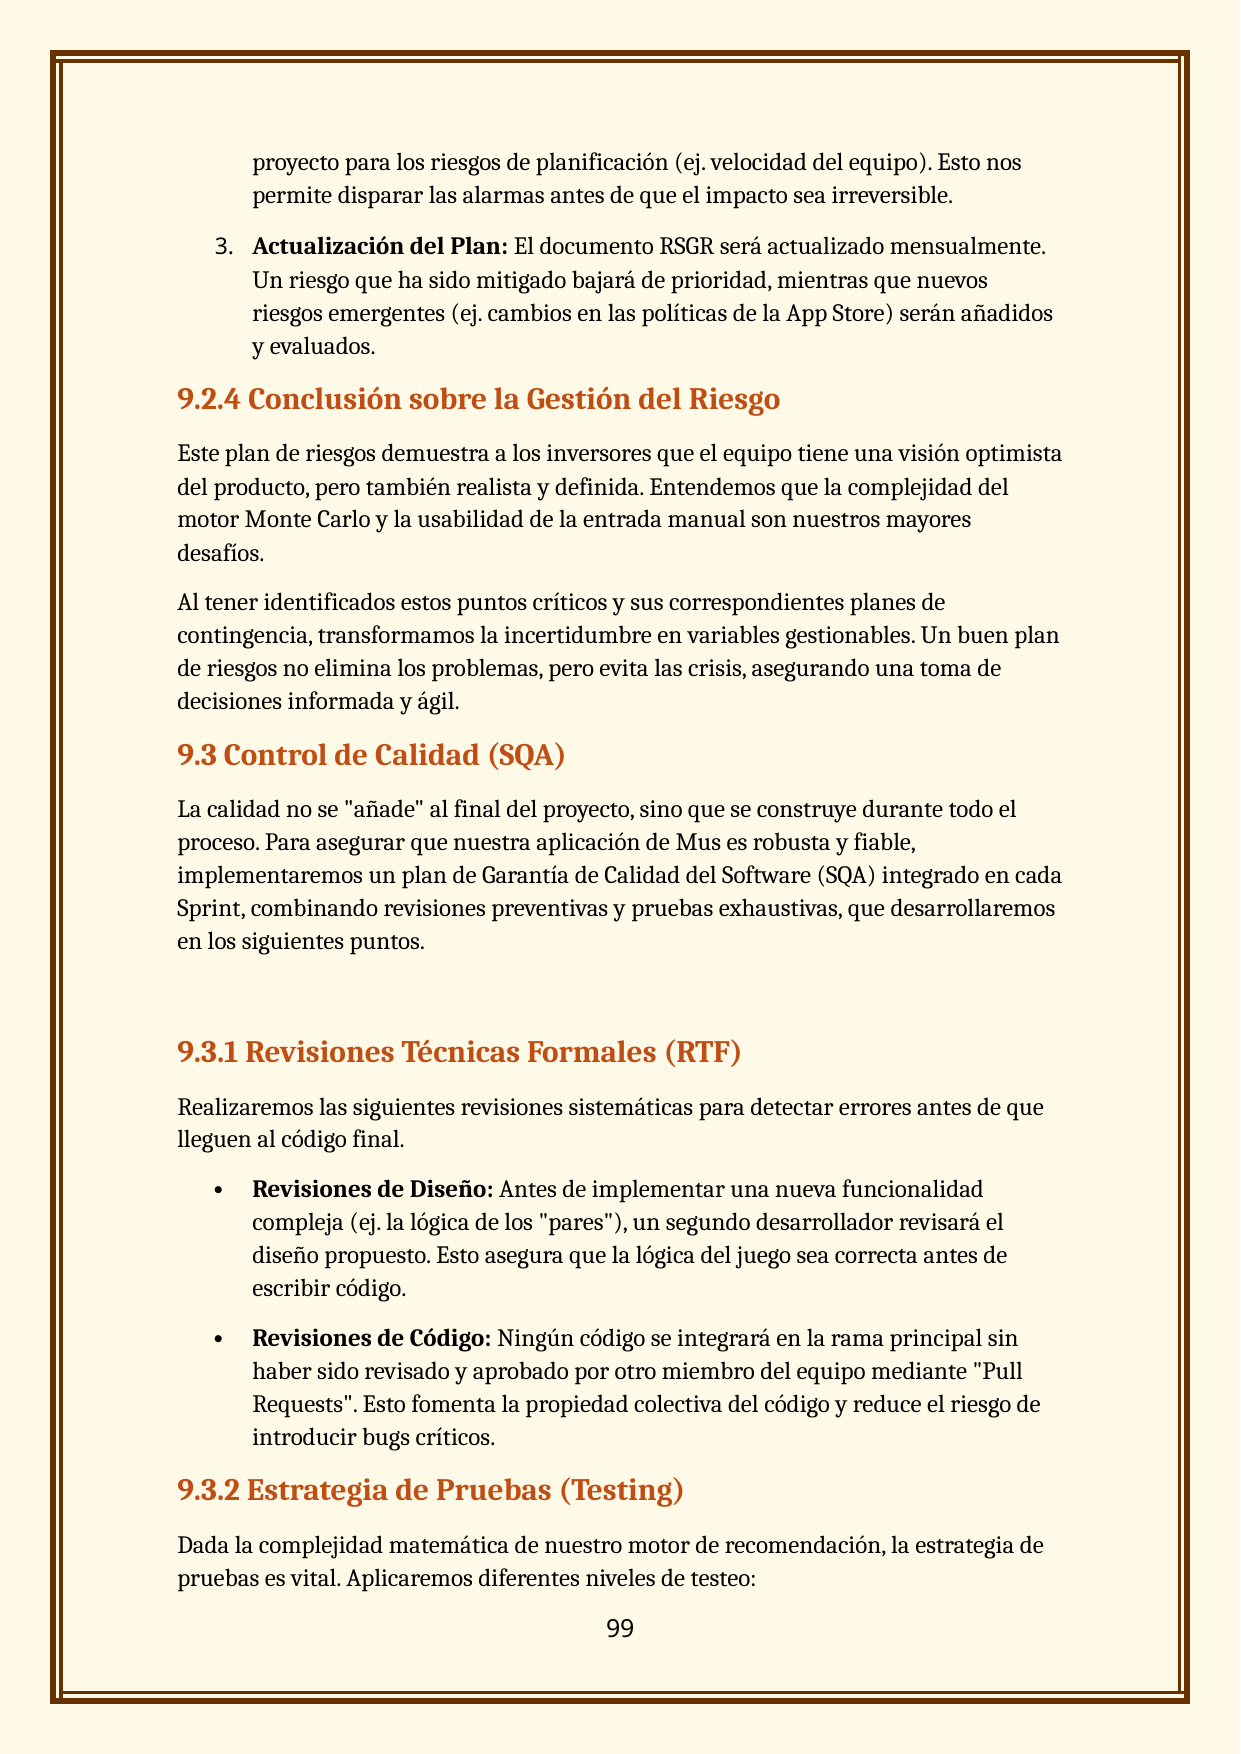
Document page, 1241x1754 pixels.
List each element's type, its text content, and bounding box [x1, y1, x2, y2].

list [214, 147, 1063, 209]
list Actualización del Plan: El documento RSGR será actualizado mensualmente. Un riesgo que ha sido mitigado bajará de prioridad, mientras que nuevos riesgos emergentes (ej. cambios en las políticas de la App Store) serán añadidos y evaluados. [214, 230, 1063, 361]
text 9.3.2 Estrategia de Pruebas (Testing) [177, 1473, 1063, 1508]
text Realizaremos las siguientes revisiones sistemáticas para detectar errores antes de que lleguen al código final. [177, 1092, 1063, 1154]
text 9.2.4 Conclusión sobre la Gestión del Riesgo [177, 381, 1063, 417]
text La calidad no se "añade" al final del proyecto, sino que se construye durante todo el proceso. Para asegurar que nuestra aplicación de Mus es robusta y fiable, implementaremos un plan de Garantía de Calidad del Software (SQA) integrado en cada Sprint, combinando revisiones preventivas y pruebas exhaustivas, que desarrollaremos en los siguientes puntos. [177, 795, 1063, 956]
text Al tener identificados estos puntos críticos y sus correspondientes planes de contingencia, transformamos la incertidumbre en variables gestionables. Un buen plan de riesgos no elimina los problemas, pero evita las crisis, asegurando una toma de decisiones informada y ágil. [177, 588, 1063, 716]
text Este plan de riesgos demuestra a los inversores que el equipo tiene una visión optimista del producto, pero también realista y definida. Entendemos que la complejidad del motor Monte Carlo y la usabilidad de la entrada manual son nuestros mayores desafíos. [177, 439, 1063, 567]
text 9.3.1 Revisiones Técnicas Formales (RTF) [177, 1034, 1063, 1070]
text 9.3 Control de Calidad (SQA) [177, 737, 1063, 773]
text Dada la complejidad matemática de nuestro motor de recomendación, la estrategia de pruebas es vital. Aplicaremos diferentes niveles de testeo: [177, 1531, 1063, 1592]
list Revisiones de Código: Ningún código se integrará en la rama principal sin haber sido revisado y aprobado por otro miembro del equipo mediante "Pull Requests". Esto fomenta la propiedad colectiva del código y reduce el riesgo de introducir bugs críticos. [214, 1324, 1063, 1452]
list Revisiones de Diseño: Antes de implementar una nueva funcionalidad compleja (ej. la lógica de los "pares"), un segundo desarrollador revisará el diseño propuesto. Esto asegura que la lógica del juego sea correcta antes de escribir código. [214, 1175, 1063, 1303]
